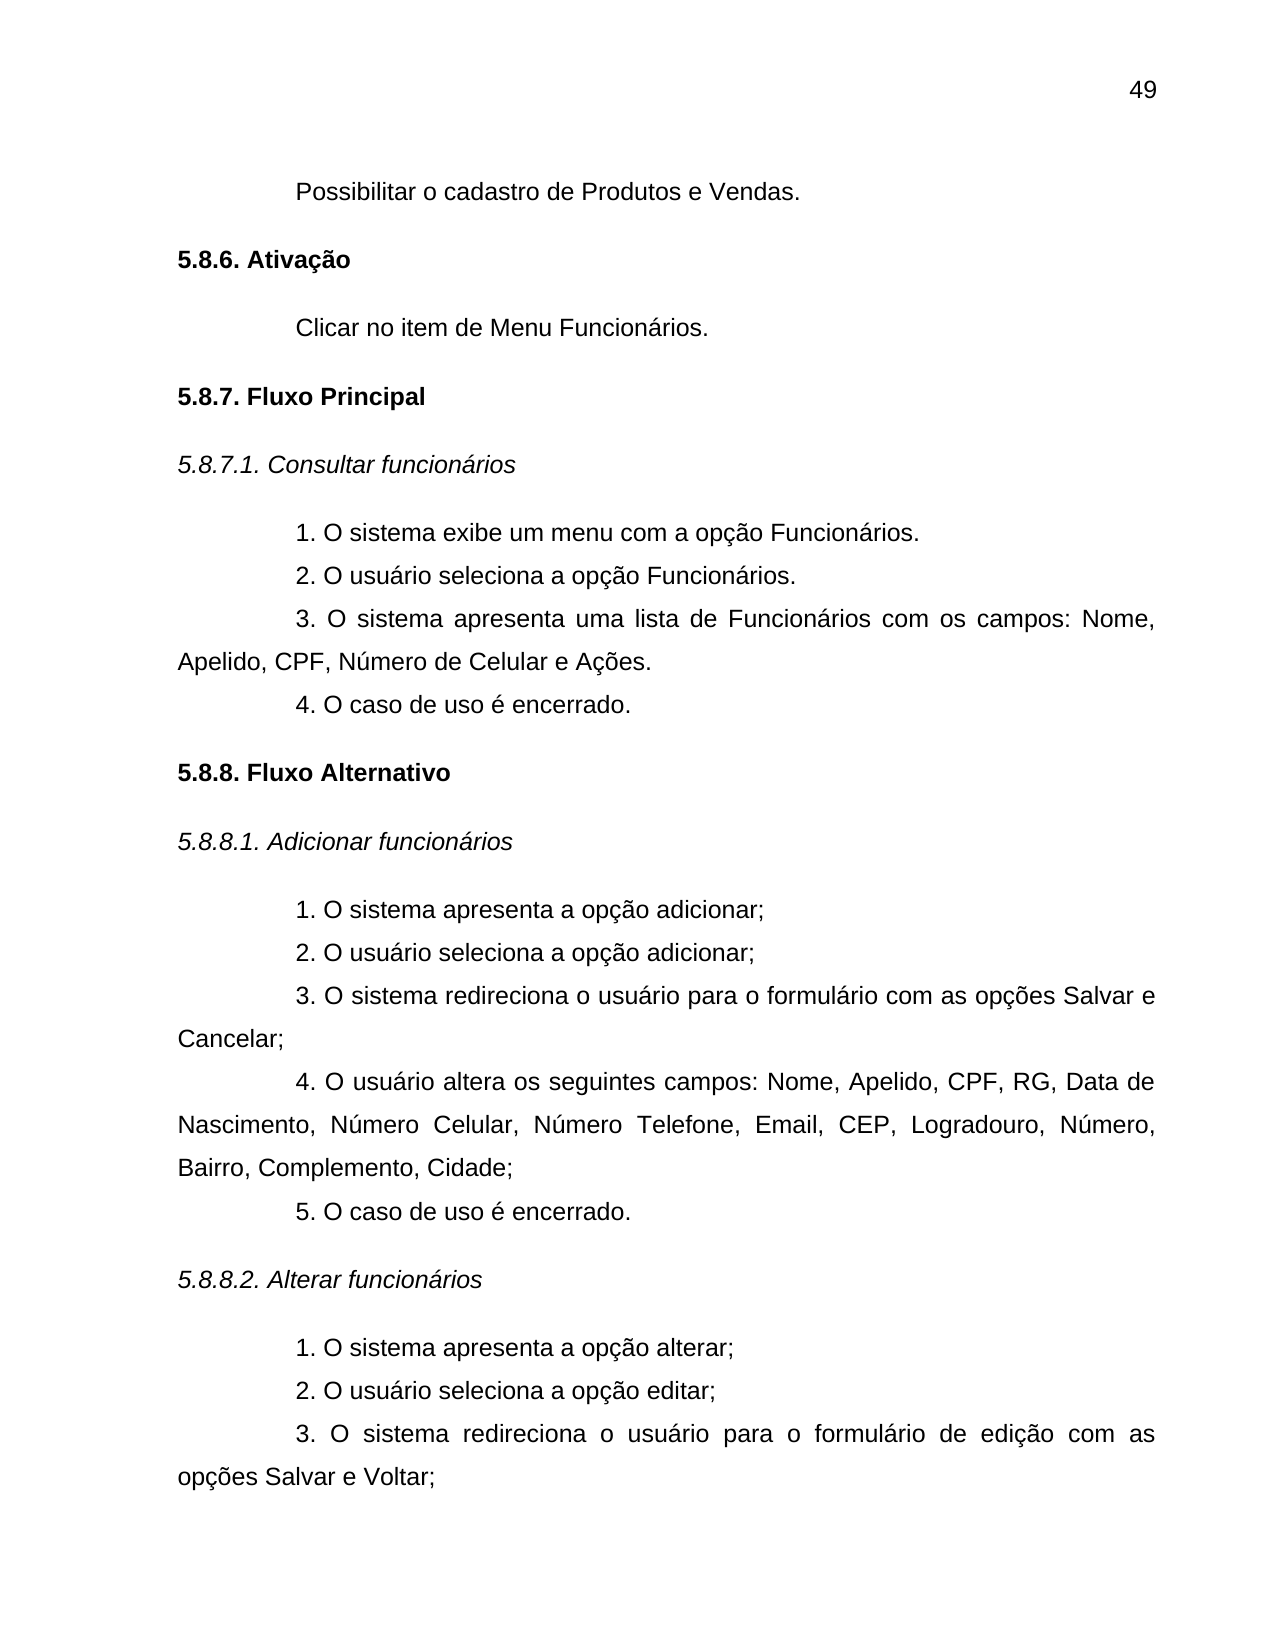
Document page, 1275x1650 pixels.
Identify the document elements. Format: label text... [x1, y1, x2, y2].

text 2. O usuário seleciona a opção Funcionários. [177, 561, 1157, 590]
list 5.8.8.1. Adicionar funcionários [177, 827, 1157, 855]
text Clicar no item de Menu Funcionários. [177, 313, 1157, 342]
subtitle 5.8.7. Fluxo Principal [177, 382, 1157, 410]
text 1. O sistema apresenta a opção alterar; [177, 1333, 1157, 1362]
text 2. O usuário seleciona a opção editar; [177, 1376, 1157, 1405]
text 5. O caso de uso é encerrado. [177, 1197, 1157, 1225]
text 3. O sistema redireciona o usuário para o formulário com as opções Salvar e Cancelar; [177, 981, 1157, 1053]
subtitle 5.8.8. Fluxo Alternativo [177, 758, 1157, 787]
text 2. O usuário seleciona a opção adicionar; [177, 938, 1157, 967]
subtitle 5.8.6. Ativação [177, 245, 1157, 274]
text Possibilitar o cadastro de Produtos e Vendas. [177, 177, 1157, 206]
text 3. O sistema redireciona o usuário para o formulário de edição com as opções Salvar e Voltar; [177, 1419, 1157, 1491]
text 1. O sistema exibe um menu com a opção Funcionários. [177, 518, 1157, 547]
text 1. O sistema apresenta a opção adicionar; [177, 895, 1157, 923]
list 5.8.8.2. Alterar funcionários [177, 1265, 1157, 1293]
text 4. O caso de uso é encerrado. [177, 690, 1157, 719]
list 5.8.7.1. Consultar funcionários [177, 450, 1157, 478]
text 3. O sistema apresenta uma lista de Funcionários com os campos: Nome, Apelido, CPF, Número de Celular e Ações. [177, 604, 1157, 676]
